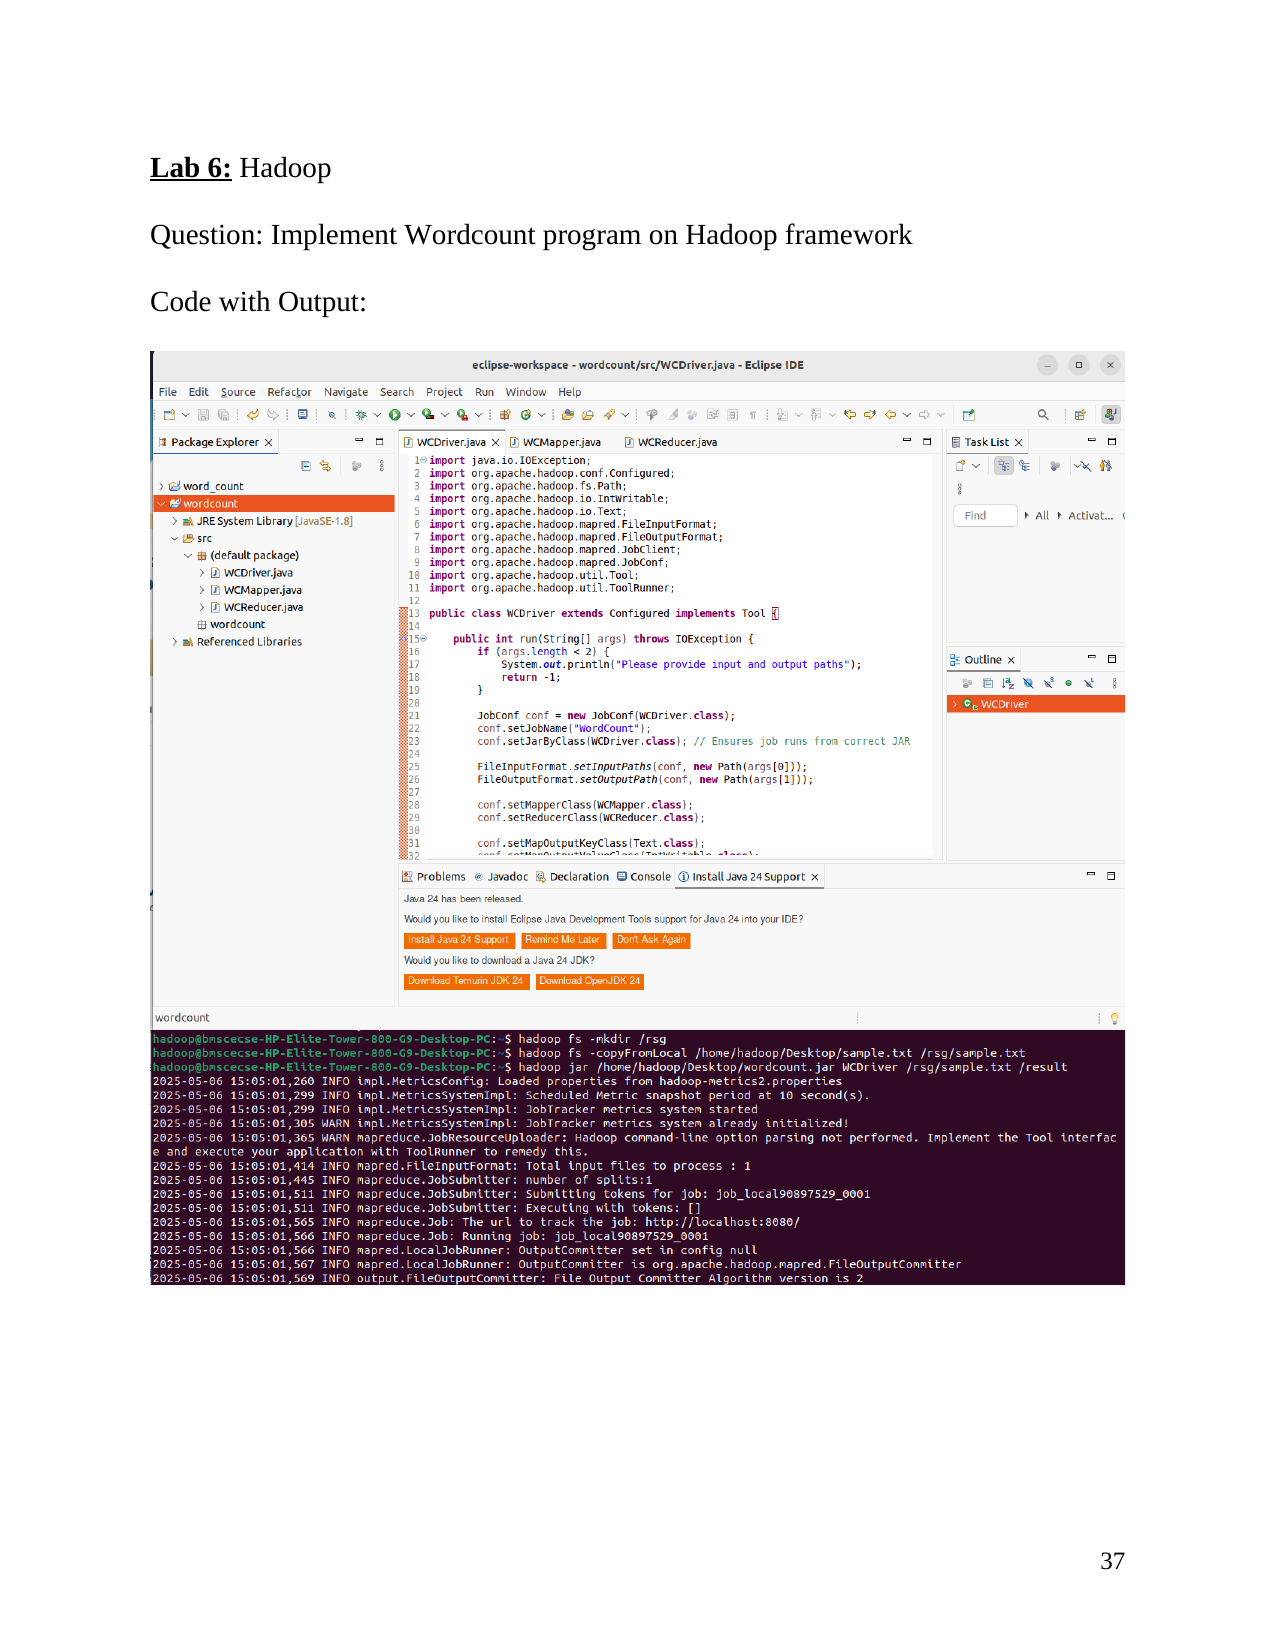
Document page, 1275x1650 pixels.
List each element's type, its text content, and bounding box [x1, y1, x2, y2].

text Lab 6: Hadoop [150, 150, 1125, 183]
picture [150, 351, 1125, 1285]
text Code with Output: [150, 284, 1125, 318]
text Question: Implement Wordcount program on Hadoop framework [150, 217, 1125, 251]
